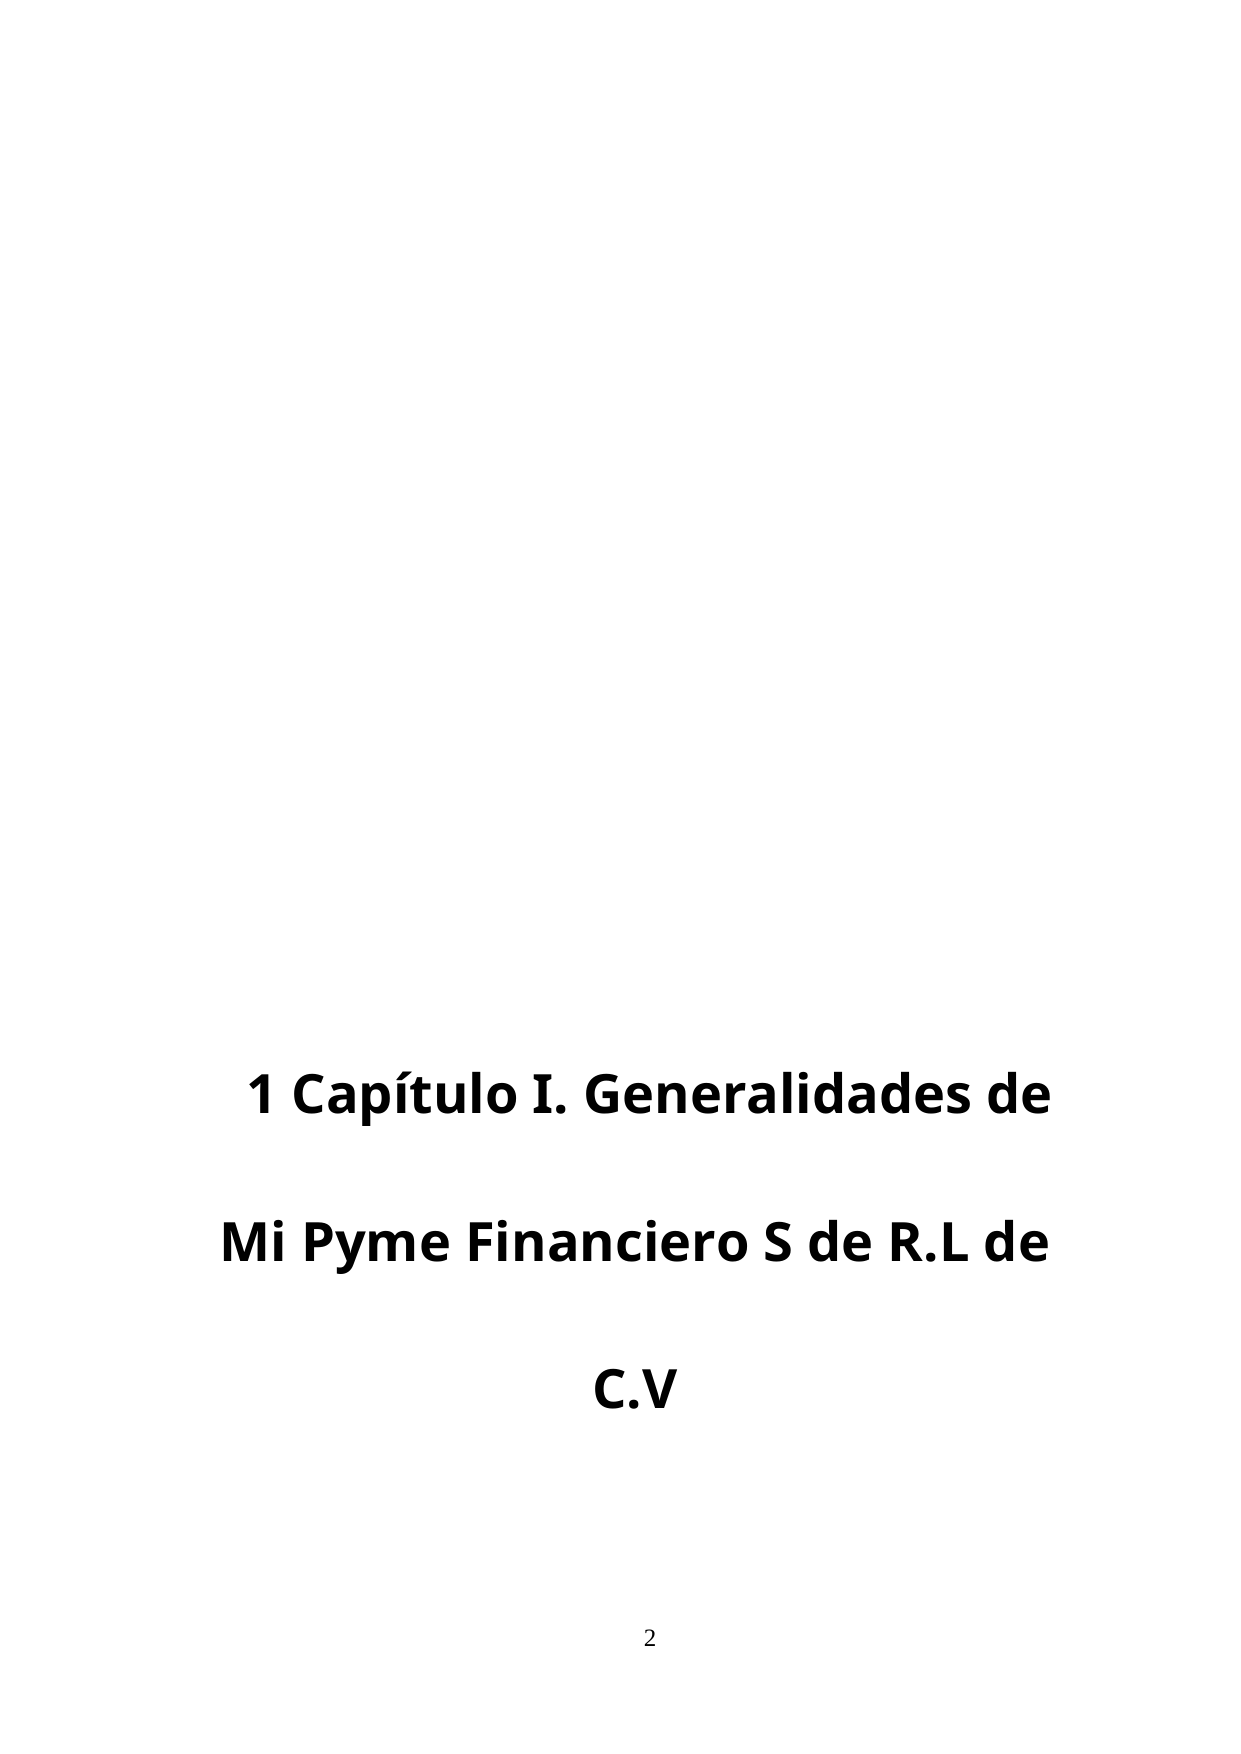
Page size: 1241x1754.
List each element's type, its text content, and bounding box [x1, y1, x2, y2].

subtitle Capítulo I. Generalidades de Mi Pyme Financiero S de R.L de C.V [177, 1056, 1092, 1424]
